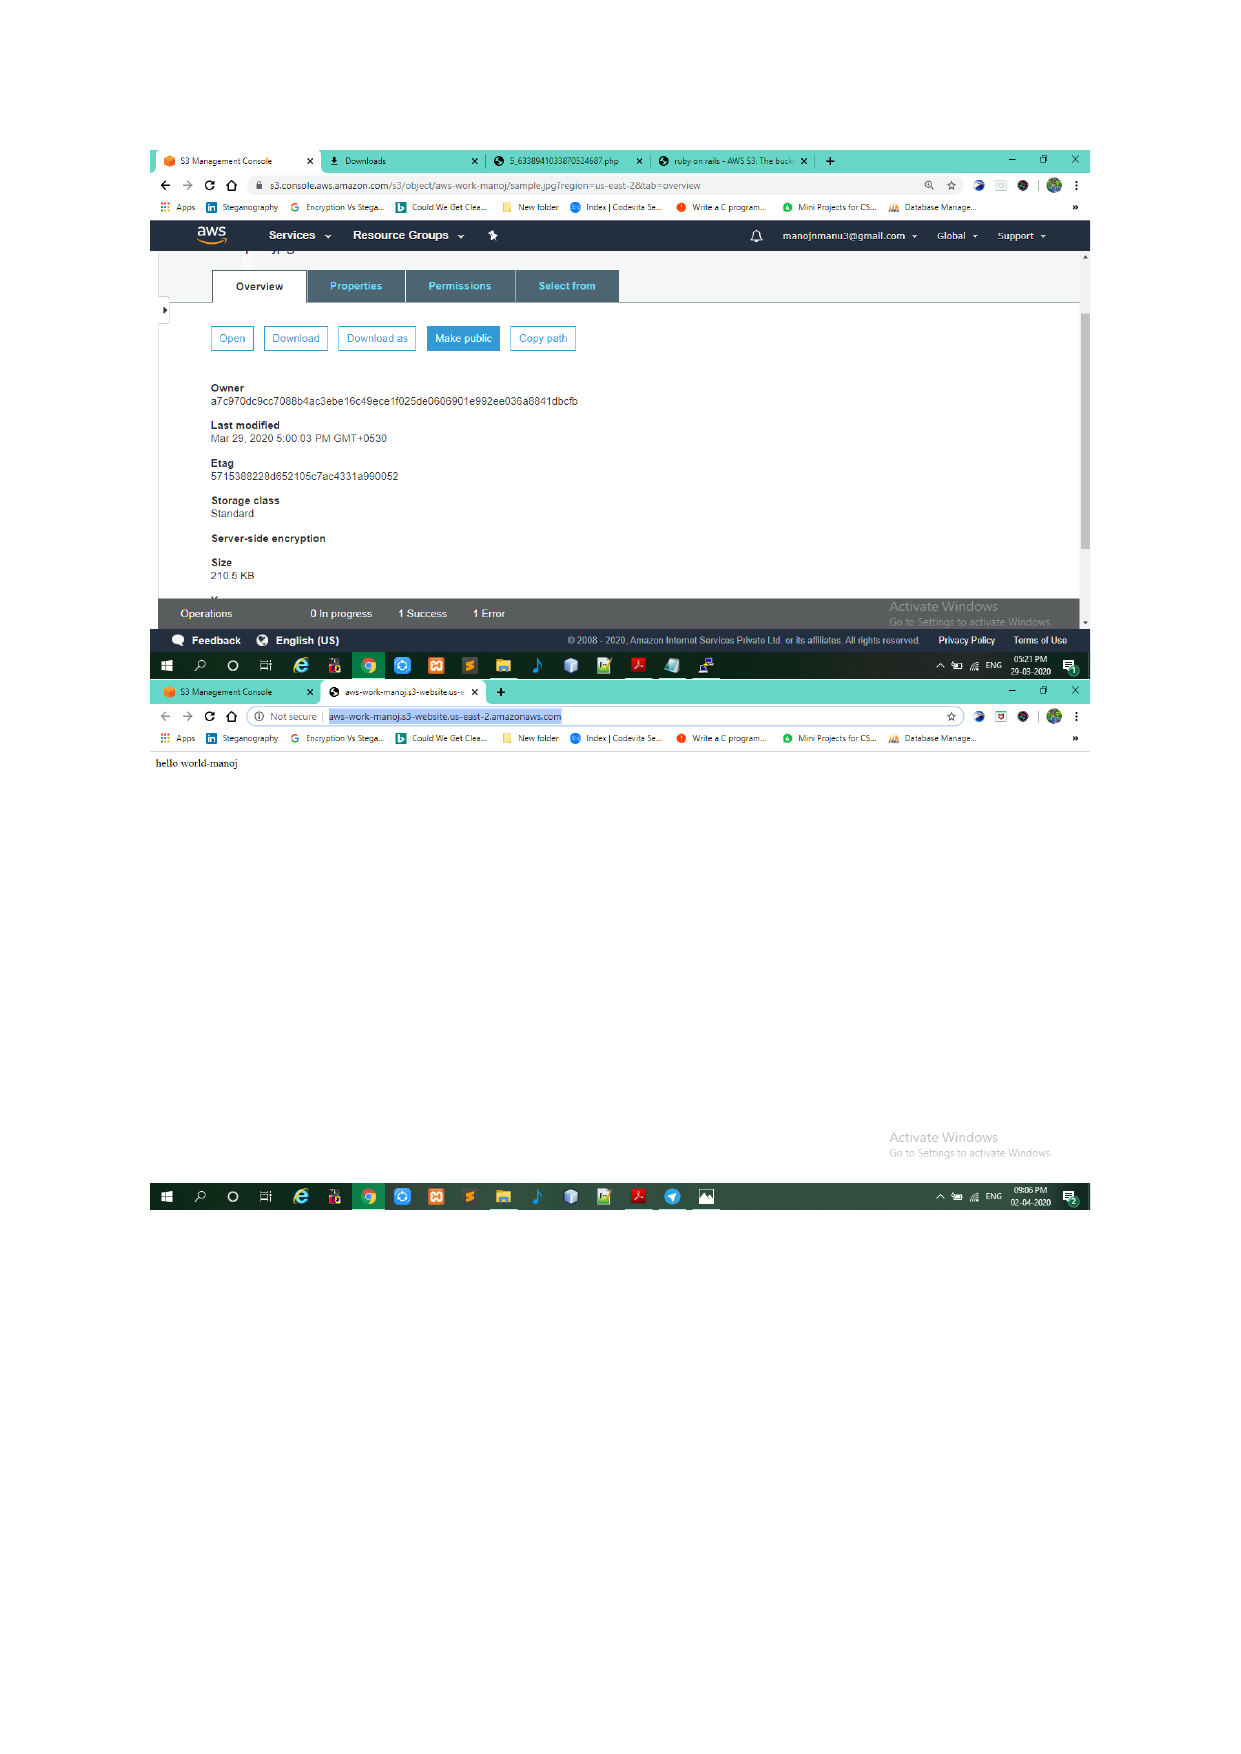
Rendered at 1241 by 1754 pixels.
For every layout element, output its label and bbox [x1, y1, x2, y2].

picture [150, 150, 1091, 679]
picture [150, 680, 1091, 1210]
